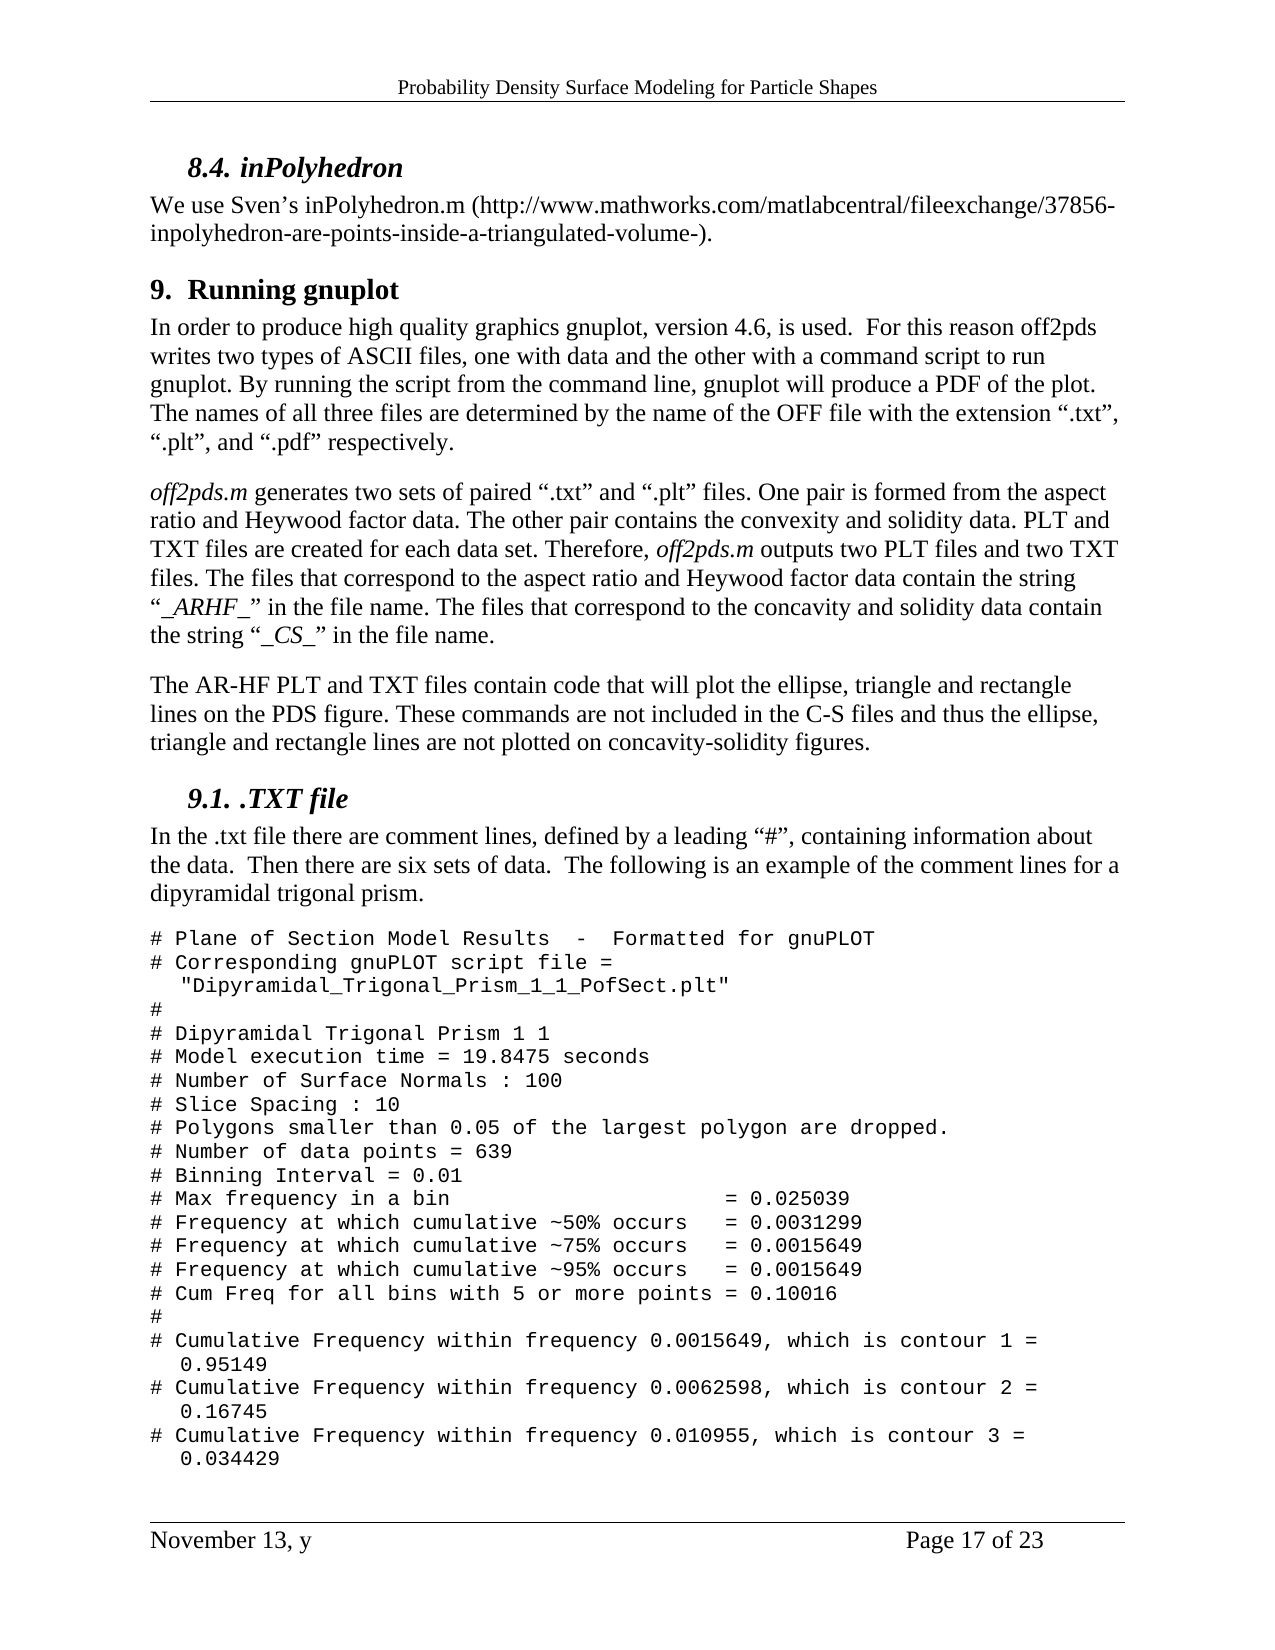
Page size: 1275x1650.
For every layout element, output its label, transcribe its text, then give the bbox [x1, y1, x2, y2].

subtitle Running gnuplot [150, 272, 1125, 306]
text # [150, 1306, 1125, 1330]
subtitle inPolyhedron [187, 150, 1125, 183]
text # Binning Interval = 0.01 [150, 1164, 1125, 1188]
text # Plane of Section Model Results - Formatted for gnuPLOT [150, 928, 1125, 952]
text # Cumulative Frequency within frequency 0.0062598, which is contour 2 = 0.16745 [150, 1377, 1125, 1425]
text # Frequency at which cumulative ~75% occurs = 0.0015649 [150, 1236, 1125, 1259]
text In the .txt file there are comment lines, defined by a leading “#”, containing information about the data. Then there are six sets of data. The following is an example of the comment lines for a dipyramidal trigonal prism. [150, 821, 1125, 907]
text # Frequency at which cumulative ~50% occurs = 0.0031299 [150, 1212, 1125, 1236]
text # [150, 999, 1125, 1023]
text In order to produce high quality graphics gnuplot, version 4.6, is used. For this reason off2pds writes two types of ASCII files, one with data and the other with a command script to run gnuplot. By running the script from the command line, gnuplot will produce a PDF of the plot. The names of all three files are determined by the name of the OFF file with the extension “.txt”, “.plt”, and “.pdf” respectively. [150, 312, 1125, 456]
text # Model execution time = 19.8475 seconds [150, 1046, 1125, 1070]
text # Cumulative Frequency within frequency 0.0015649, which is contour 1 = 0.95149 [150, 1330, 1125, 1377]
text # Polygons smaller than 0.05 of the largest polygon are dropped. [150, 1117, 1125, 1141]
text # Frequency at which cumulative ~95% occurs = 0.0015649 [150, 1259, 1125, 1283]
text We use Sven’s inPolyhedron.m (http://www.mathworks.com/matlabcentral/fileexchange/37856-inpolyhedron-are-points-inside-a-triangulated-volume-). [150, 190, 1125, 247]
text # Dipyramidal Trigonal Prism 1 1 [150, 1023, 1125, 1046]
text off2pds.m generates two sets of paired “.txt” and “.plt” files. One pair is formed from the aspect ratio and Heywood factor data. The other pair contains the convexity and solidity data. PLT and TXT files are created for each data set. Therefore, off2pds.m outputs two PLT files and two TXT files. The files that correspond to the aspect ratio and Heywood factor data contain the string “_ARHF_” in the file name. The files that correspond to the concavity and solidity data contain the string “_CS_” in the file name. [150, 477, 1125, 649]
text # Cum Freq for all bins with 5 or more points = 0.10016 [150, 1283, 1125, 1306]
text # Slice Spacing : 10 [150, 1094, 1125, 1117]
text # Max frequency in a bin = 0.025039 [150, 1188, 1125, 1212]
text The AR-HF PLT and TXT files contain code that will plot the ellipse, triangle and rectangle lines on the PDS figure. These commands are not included in the C-S files and thus the ellipse, triangle and rectangle lines are not plotted on concavity-solidity figures. [150, 670, 1125, 756]
text # Number of Surface Normals : 100 [150, 1070, 1125, 1094]
text # Cumulative Frequency within frequency 0.010955, which is contour 3 = 0.034429 [150, 1425, 1125, 1472]
subtitle .TXT file [187, 781, 1125, 815]
text # Number of data points = 639 [150, 1141, 1125, 1164]
text # Corresponding gnuPLOT script file = "Dipyramidal_Trigonal_Prism_1_1_PofSect.plt" [150, 952, 1125, 999]
